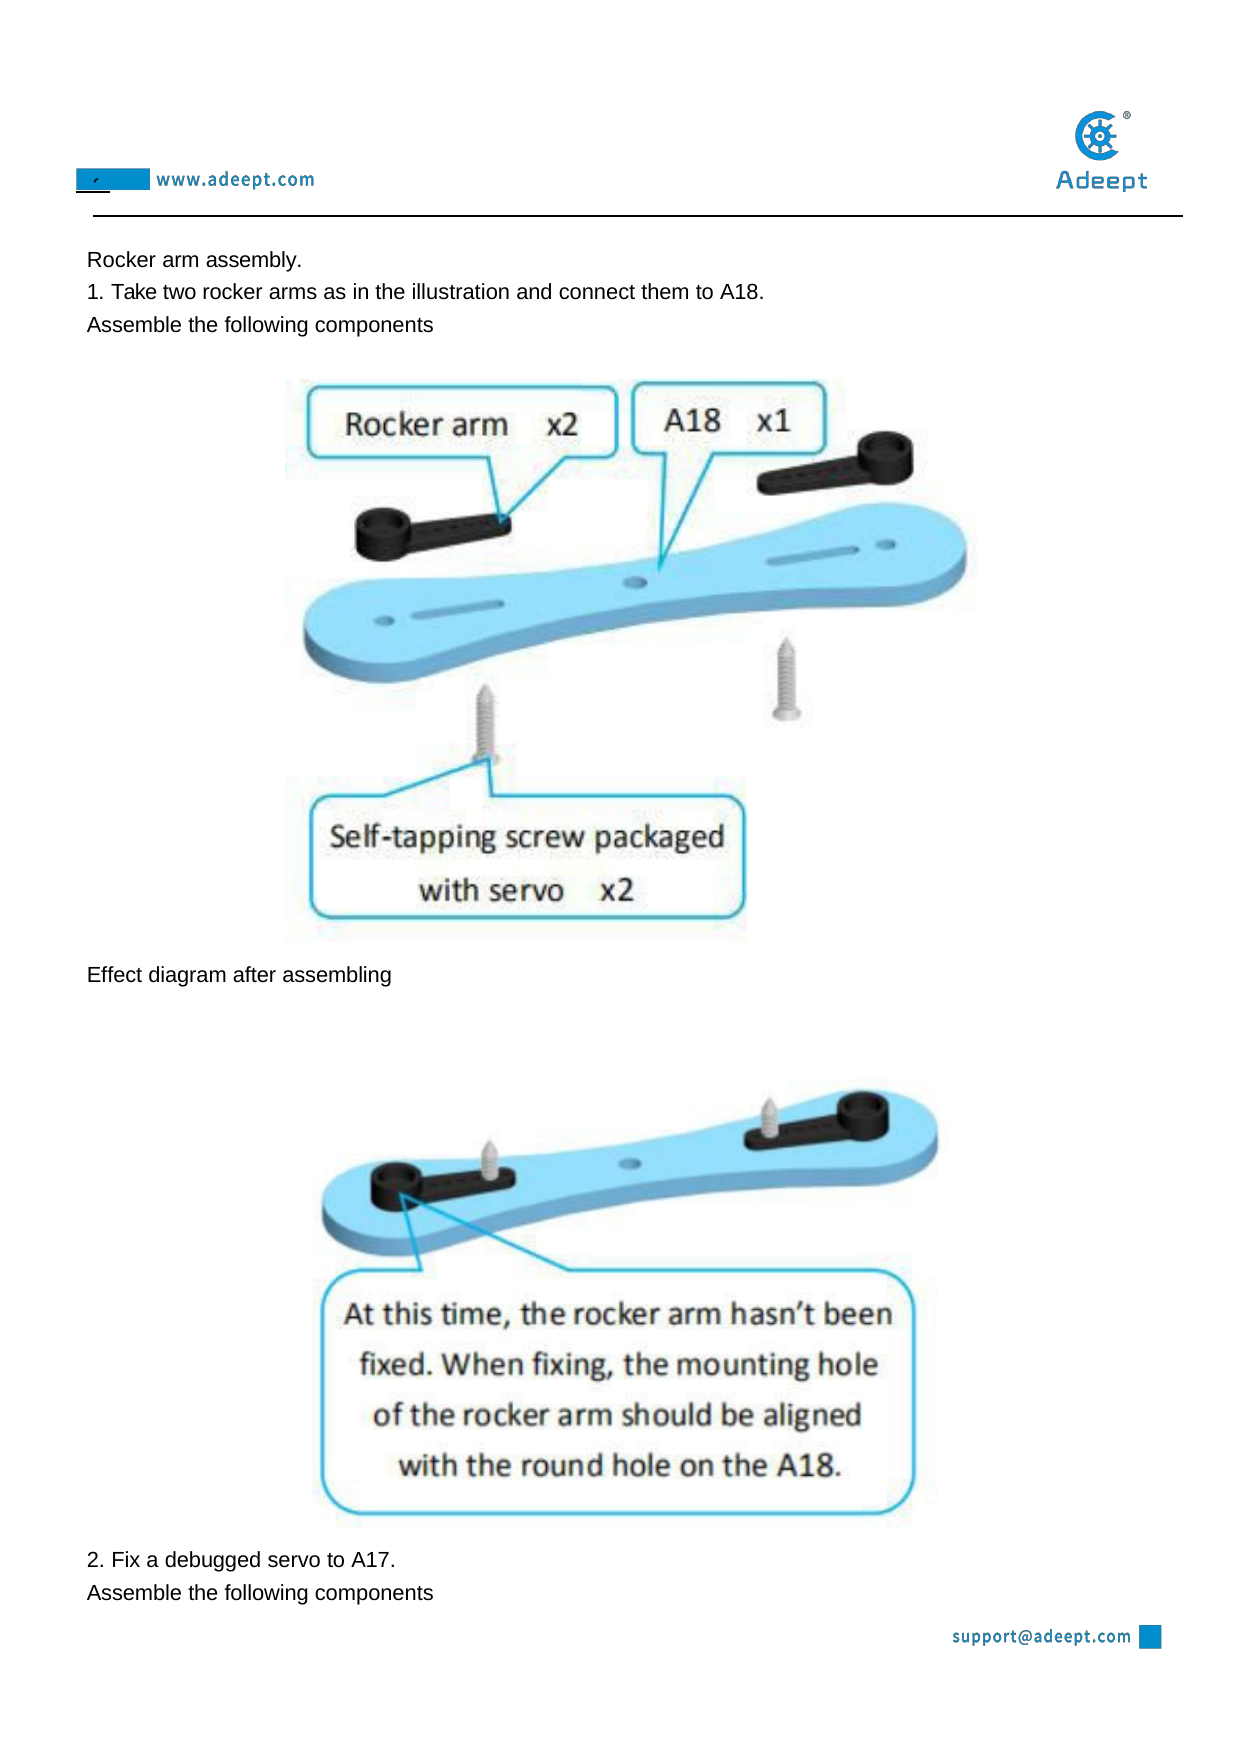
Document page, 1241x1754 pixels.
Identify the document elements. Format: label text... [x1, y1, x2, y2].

picture [311, 1004, 953, 1528]
list Fix a debugged servo to A17. Assemble the following components [87, 1547, 436, 1604]
picture [946, 1625, 1139, 1649]
picture [75, 167, 343, 191]
list Take two rocker arms as in the illustration and connect them to A18. Assemble the following components [87, 279, 766, 337]
text Rocker arm assembly. [87, 246, 1178, 272]
picture [285, 347, 978, 951]
picture [1056, 111, 1147, 192]
text Effect diagram after assembling [87, 962, 1178, 987]
